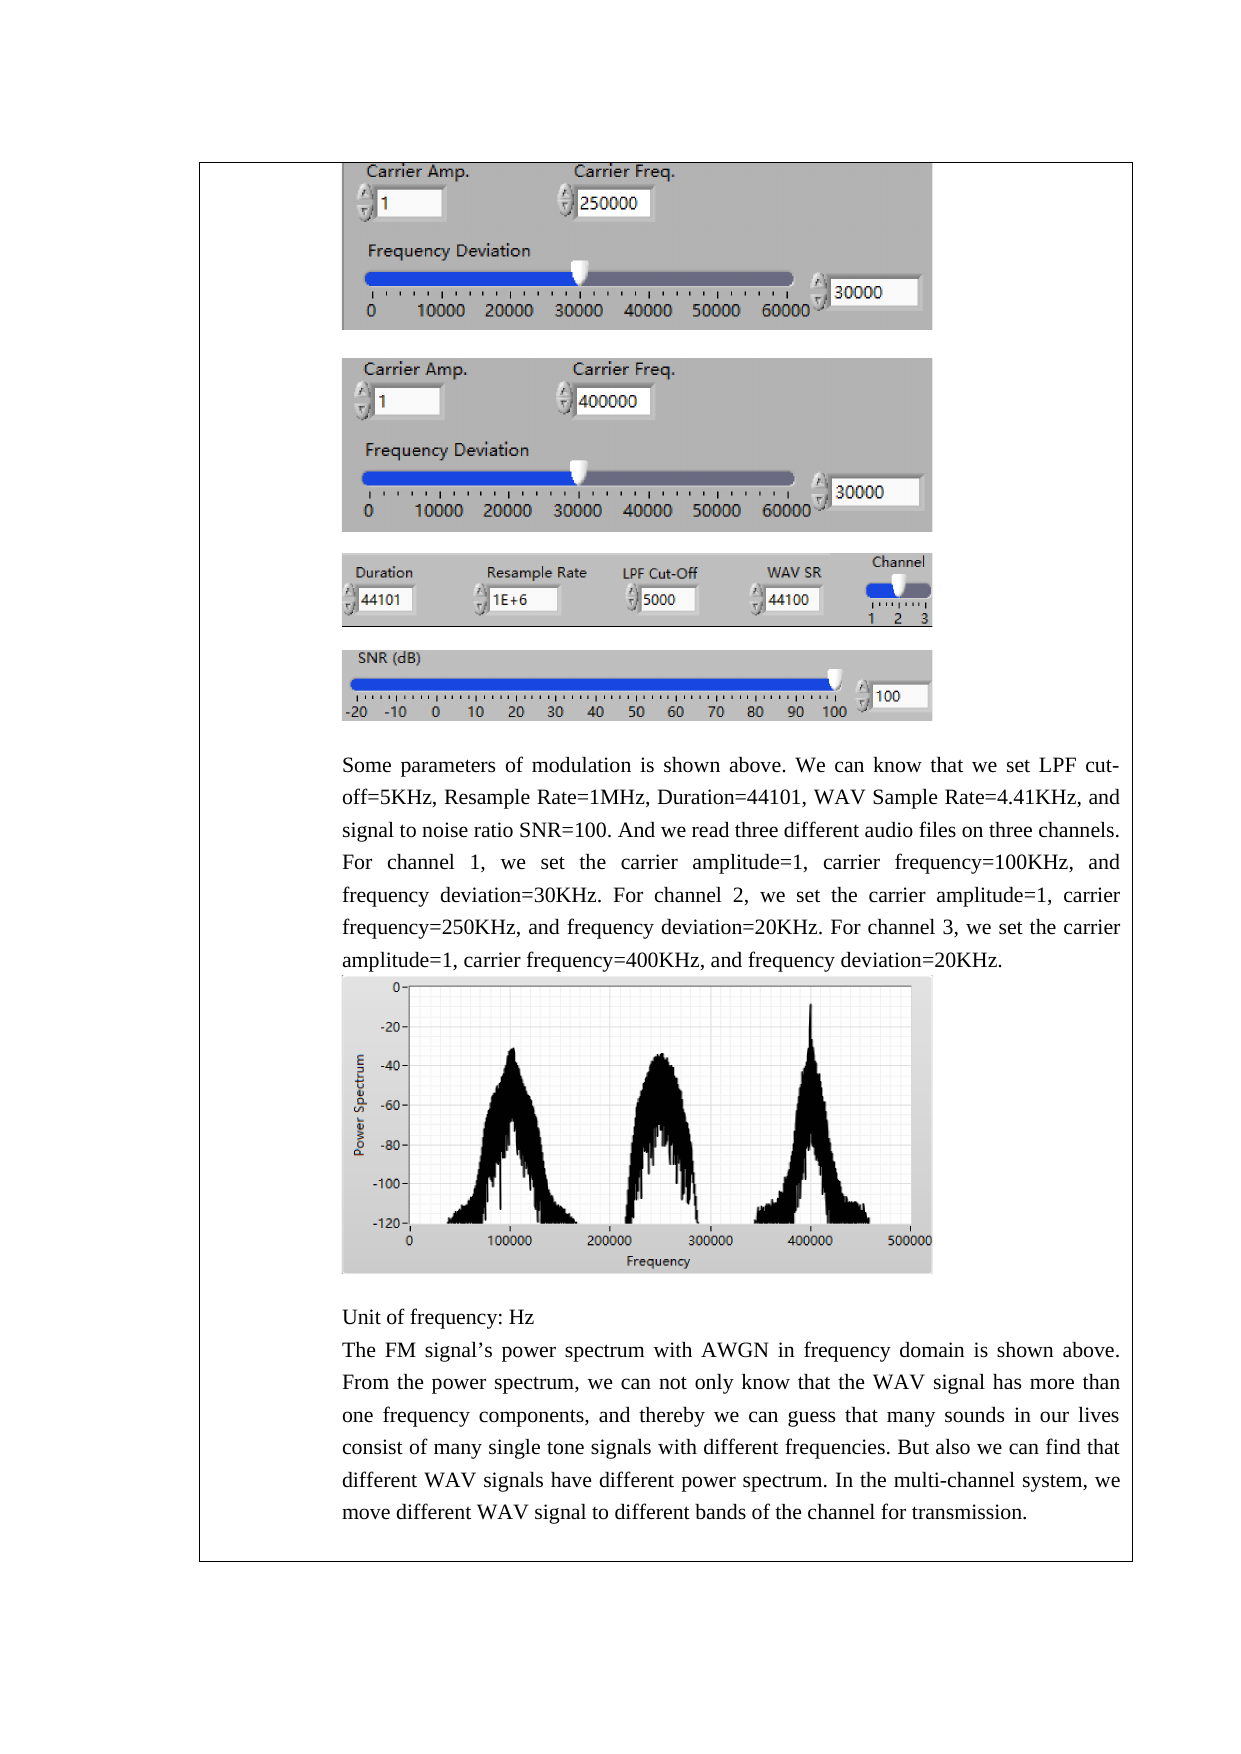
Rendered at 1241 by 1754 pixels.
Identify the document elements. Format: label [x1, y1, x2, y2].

table_cell [200, 163, 1132, 1561]
picture [341, 975, 933, 1274]
picture [341, 650, 933, 721]
picture [341, 358, 933, 532]
picture [341, 553, 933, 627]
picture [341, 163, 933, 330]
